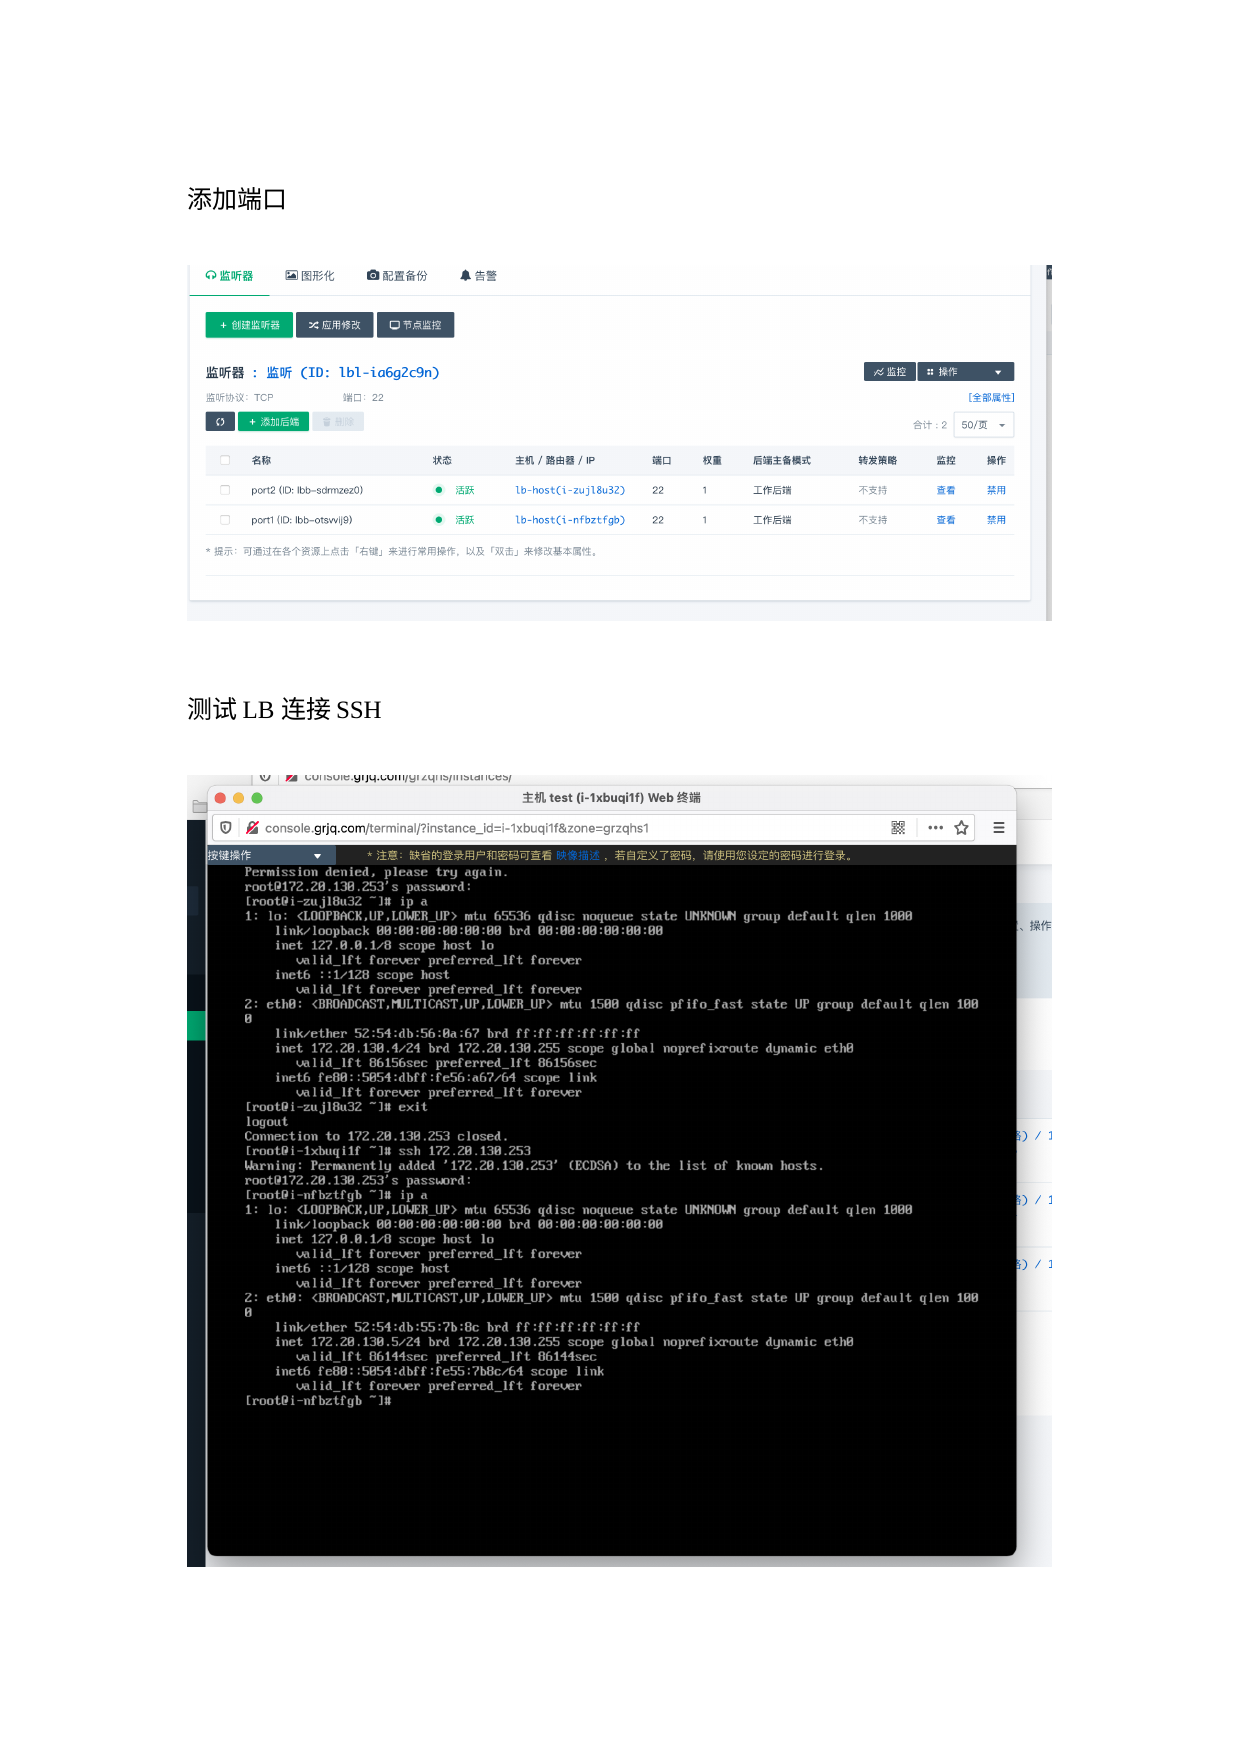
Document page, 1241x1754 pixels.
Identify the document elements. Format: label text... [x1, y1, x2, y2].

text 添加端口 [187, 164, 1053, 232]
picture [187, 265, 1052, 621]
text 测试LB 连接SSH [187, 673, 1053, 741]
picture [187, 775, 1052, 1567]
